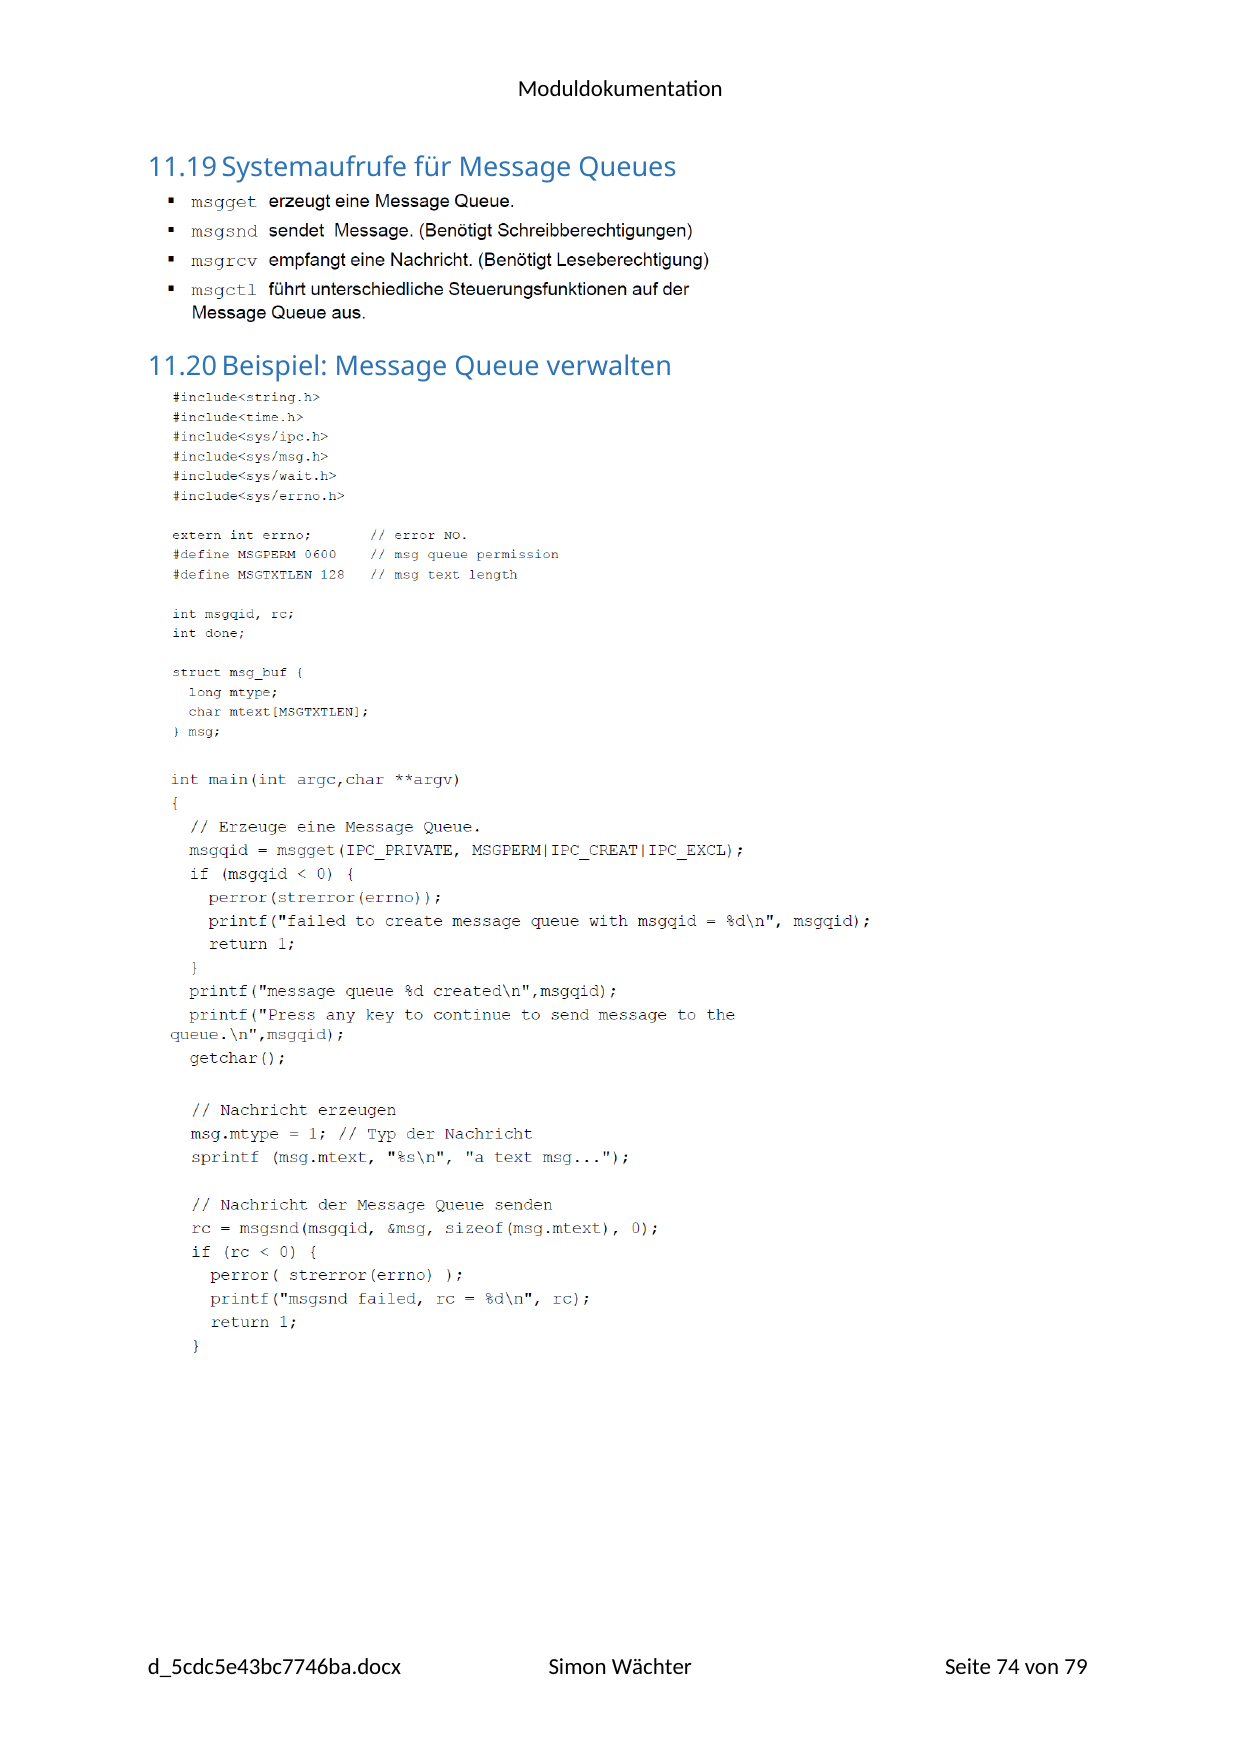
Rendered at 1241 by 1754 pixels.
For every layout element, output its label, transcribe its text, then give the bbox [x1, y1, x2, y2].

subtitle Beispiel: Message Queue verwalten [148, 347, 1093, 383]
picture [147, 768, 931, 1080]
picture [147, 386, 911, 750]
picture [147, 187, 765, 328]
subtitle Systemaufrufe für Message Queues [148, 148, 1093, 184]
picture [147, 1098, 932, 1361]
